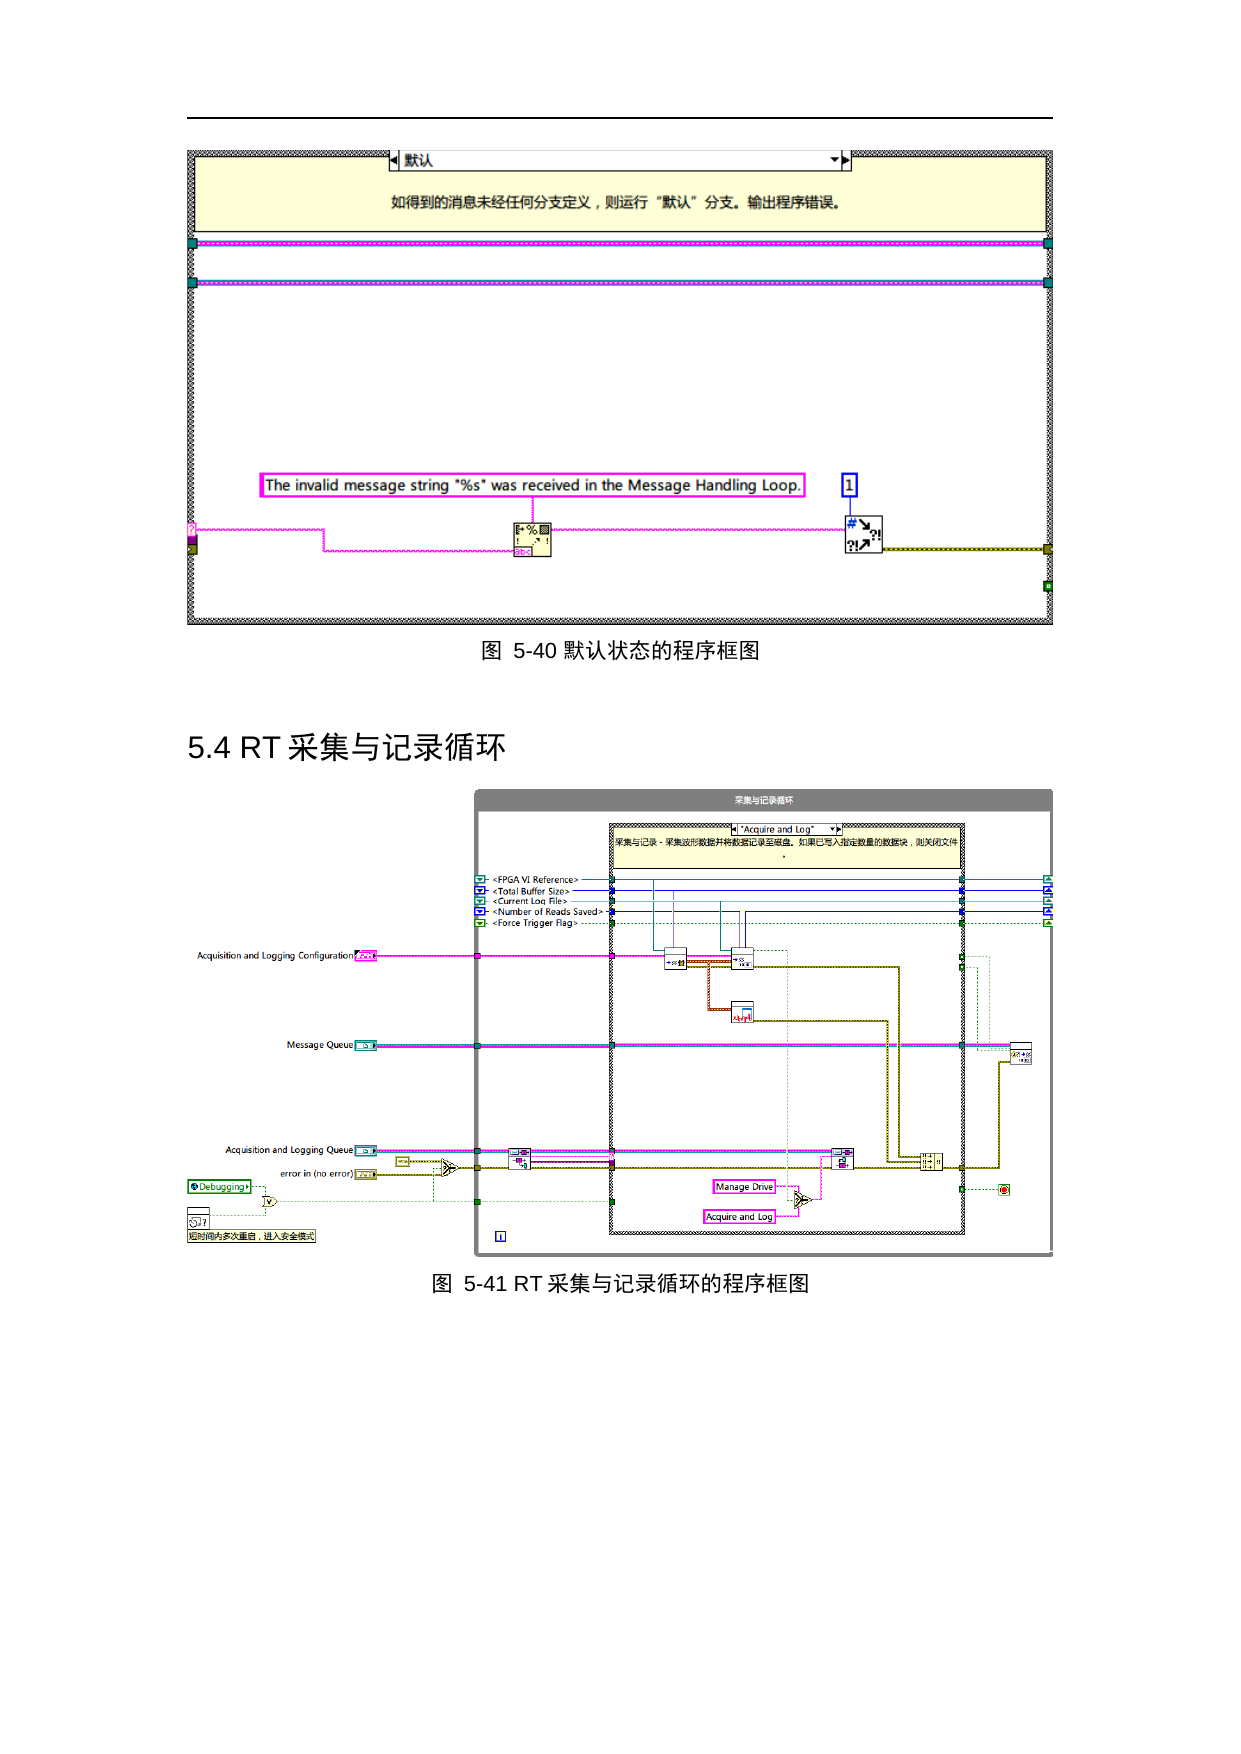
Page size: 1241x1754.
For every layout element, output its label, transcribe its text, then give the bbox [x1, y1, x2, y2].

picture [187, 789, 1053, 1257]
subtitle RT采集与记录循环 [187, 727, 1053, 765]
picture [187, 150, 1053, 625]
